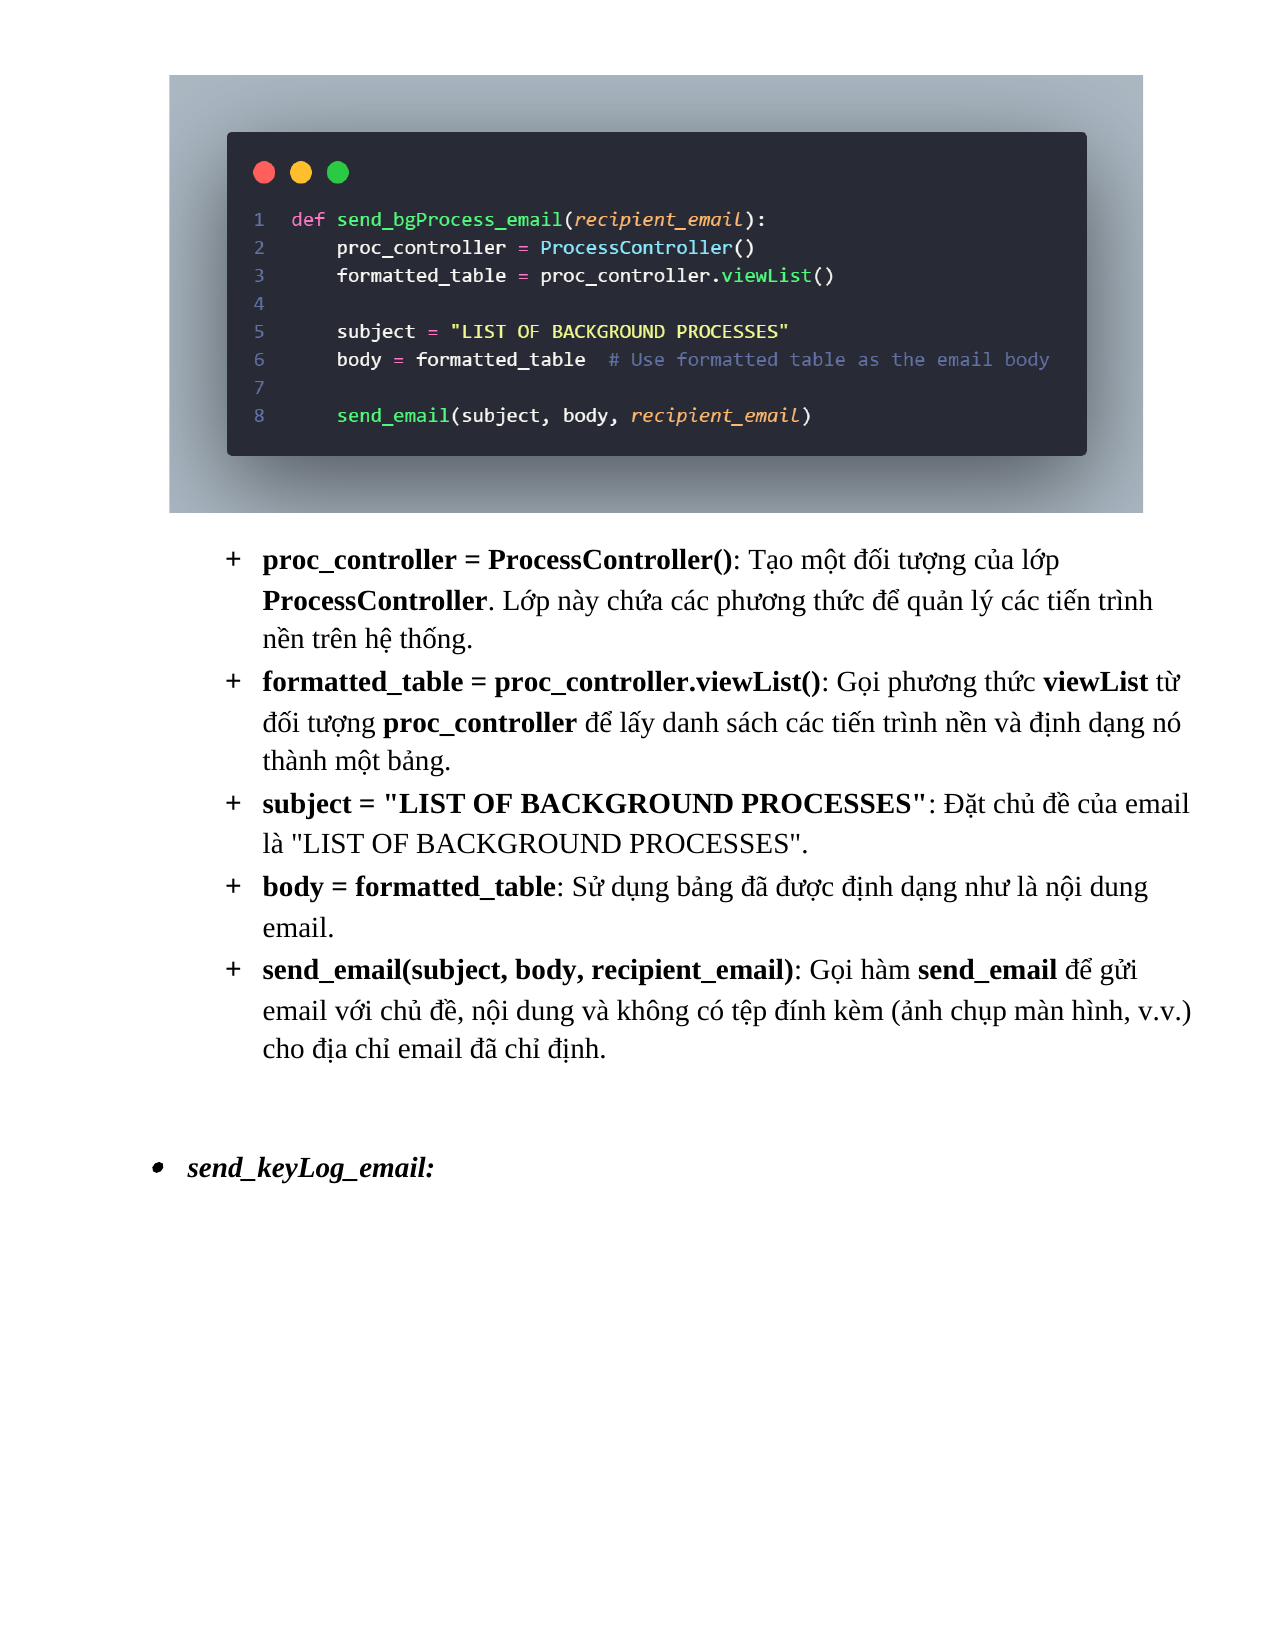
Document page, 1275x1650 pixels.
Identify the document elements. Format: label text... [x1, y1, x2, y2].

list body = formatted_table: Sử dụng bảng đã được định dạng như là nội dung email. [225, 865, 1200, 943]
list formatted_table = proc_controller.viewList(): Gọi phương thức viewList từ đối tượng proc_controller để lấy danh sách các tiến trình nền và định dạng nó thành một bảng. [225, 660, 1200, 777]
list send_keyLog_email: [150, 1150, 1200, 1184]
picture [169, 75, 1144, 513]
list subject = "LIST OF BACKGROUND PROCESSES": Đặt chủ đề của email là "LIST OF BACKGROUND PROCESSES". [225, 782, 1200, 860]
list send_email(subject, body, recipient_email): Gọi hàm send_email để gửi email với chủ đề, nội dung và không có tệp đính kèm (ảnh chụp màn hình, v.v.) cho địa chỉ email đã chỉ định.Top of Form [225, 948, 1200, 1065]
list proc_controller = ProcessController(): Tạo một đối tượng của lớp ProcessController. Lớp này chứa các phương thức để quản lý các tiến trình nền trên hệ thống. [225, 538, 1200, 655]
